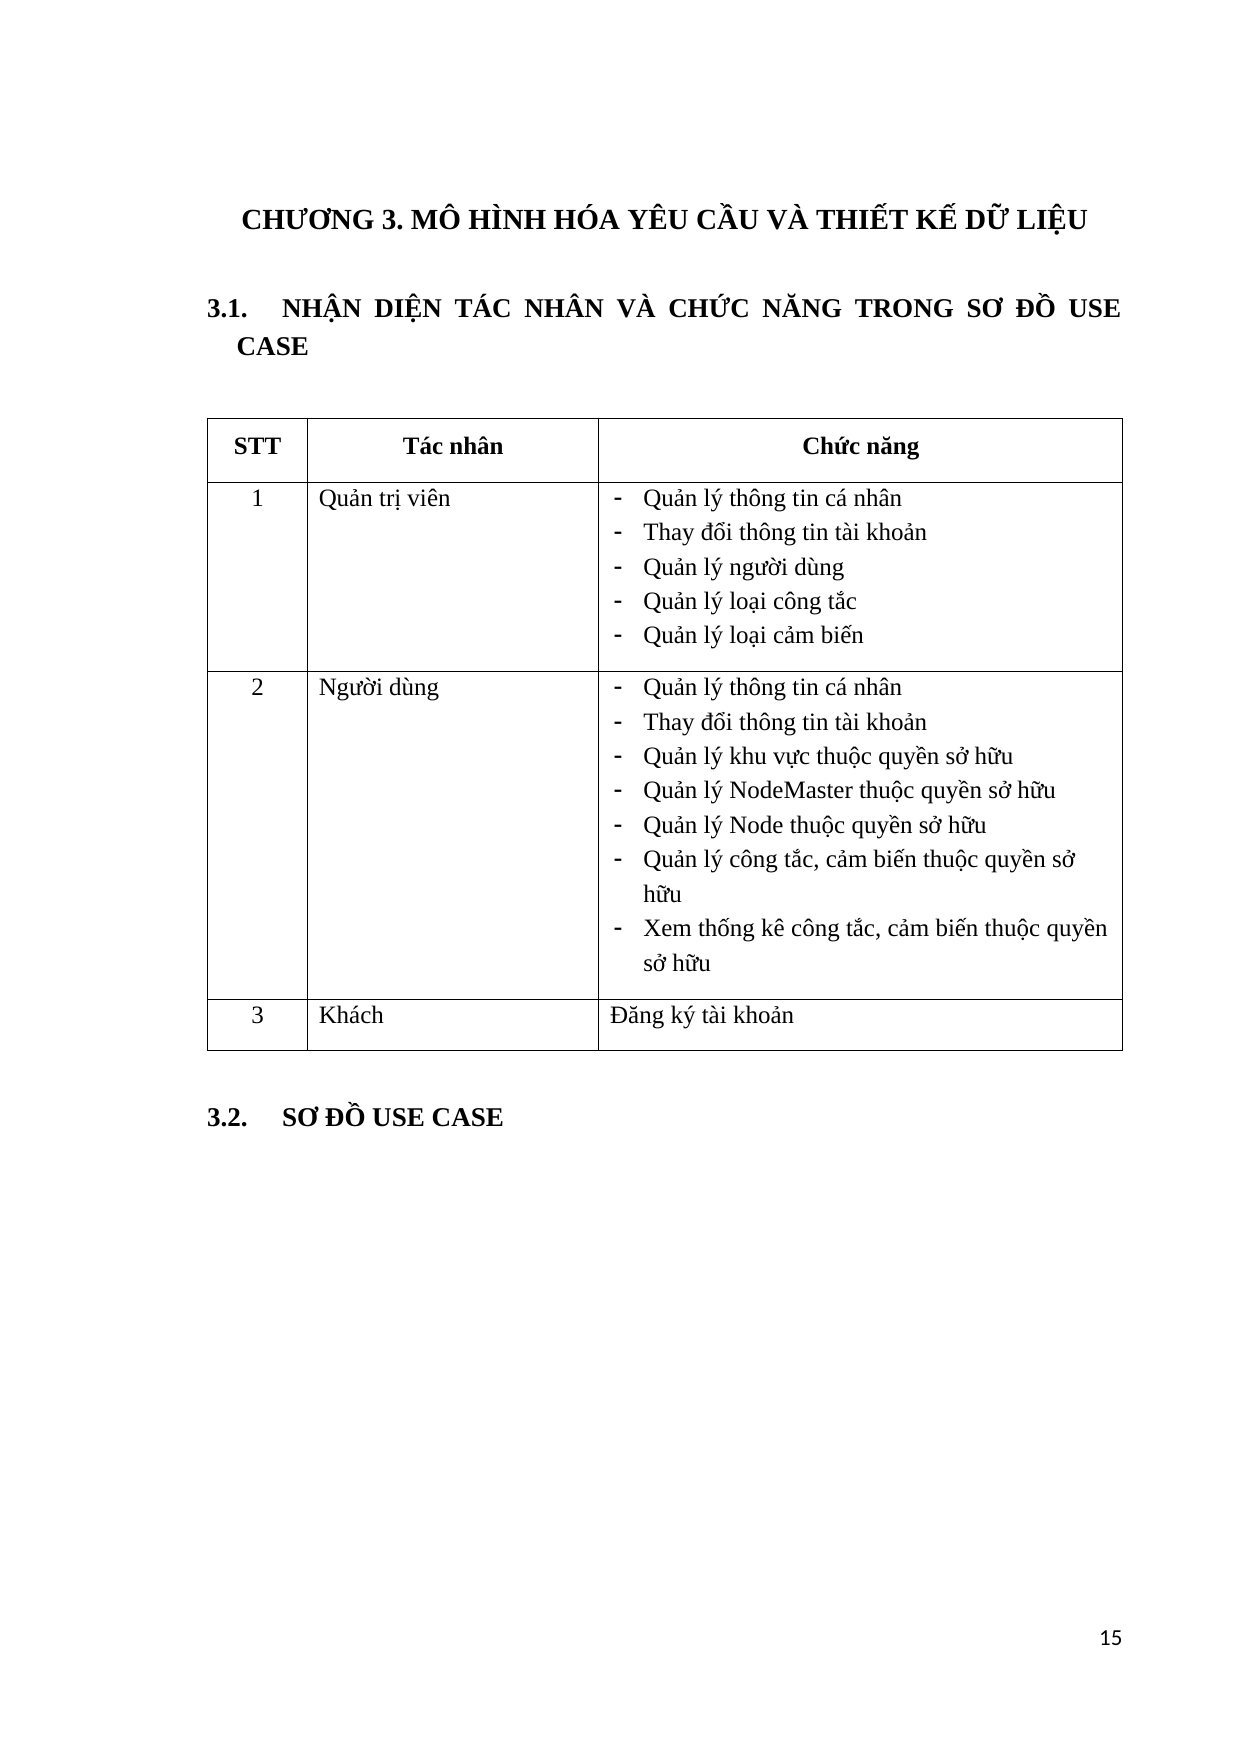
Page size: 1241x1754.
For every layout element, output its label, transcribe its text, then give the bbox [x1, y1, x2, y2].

table_header STT [208, 419, 307, 482]
table_cell 2 [208, 672, 307, 999]
table_cell Đăng ký tài khoản [599, 1000, 1122, 1050]
table_header Tác nhân [308, 419, 598, 482]
table_cell Quản trị viên [308, 483, 598, 671]
table_cell Khách [308, 1000, 598, 1050]
table_header Chức năng [599, 419, 1122, 482]
list SƠ ĐỒ USE CASE [207, 1102, 1122, 1133]
table_cell Quản lý thông tin cá nhân Thay đổi thông tin tài khoản Quản lý người dùng Quản lý loại công tắc Quản lý loại cảm biến [599, 483, 1122, 671]
subtitle CHƯƠNG 3. MÔ HÌNH HÓA YÊU CẦU VÀ THIẾT KẾ DỮ LIỆU [207, 202, 1122, 236]
list NHẬN DIỆN TÁC NHÂN VÀ CHỨC NĂNG TRONG SƠ ĐỒ USE CASE [207, 293, 1122, 361]
table_cell Người dùng [308, 672, 598, 999]
table_cell Quản lý thông tin cá nhân Thay đổi thông tin tài khoản Quản lý khu vực thuộc quyền sở hữu Quản lý NodeMaster thuộc quyền sở hữu Quản lý Node thuộc quyền sở hữu Quản lý công tắc, cảm biến thuộc quyền sở hữu Xem thống kê công tắc, cảm biến thuộc quyền sở hữu [599, 672, 1122, 999]
table_cell 3 [208, 1000, 307, 1050]
table_cell 1 [208, 483, 307, 671]
